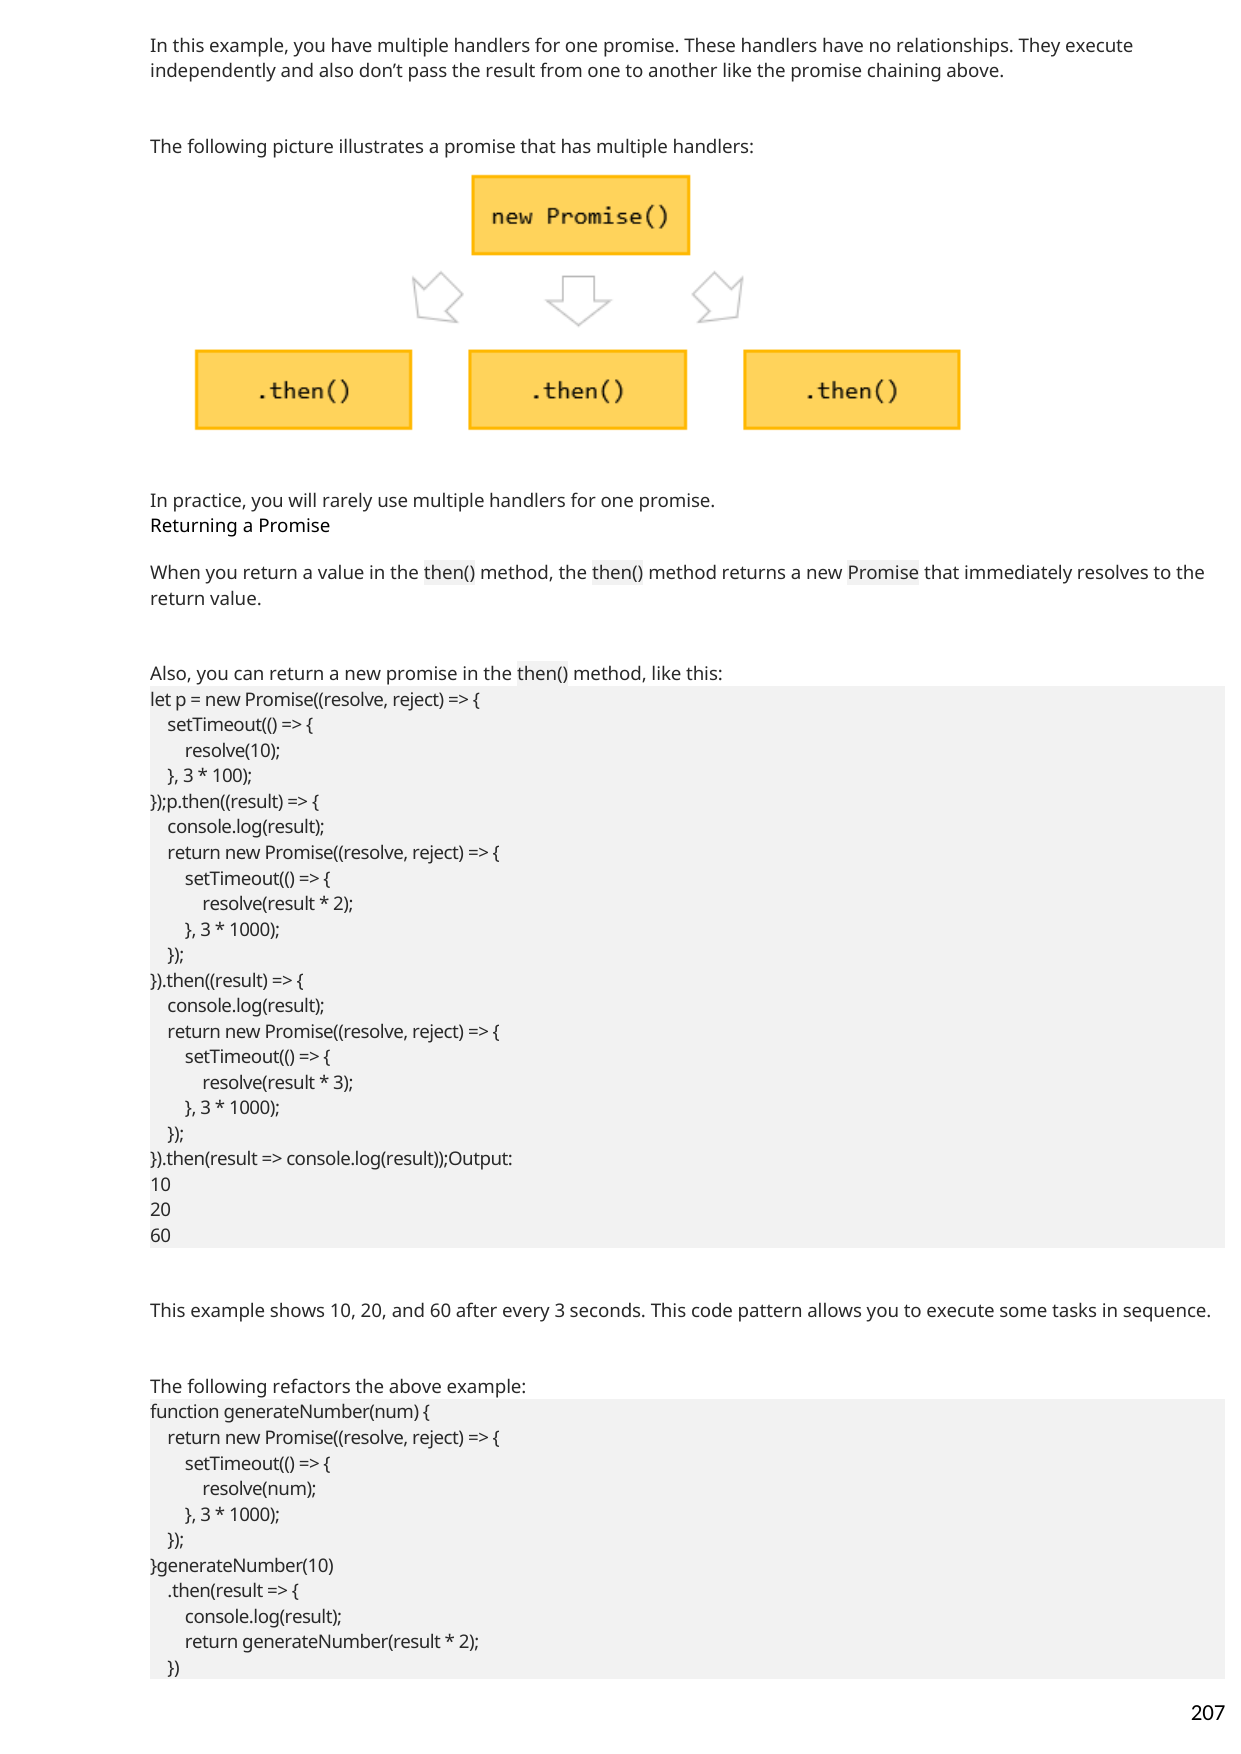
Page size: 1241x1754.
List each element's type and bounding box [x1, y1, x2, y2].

picture [150, 158, 992, 438]
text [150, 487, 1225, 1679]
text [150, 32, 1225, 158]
